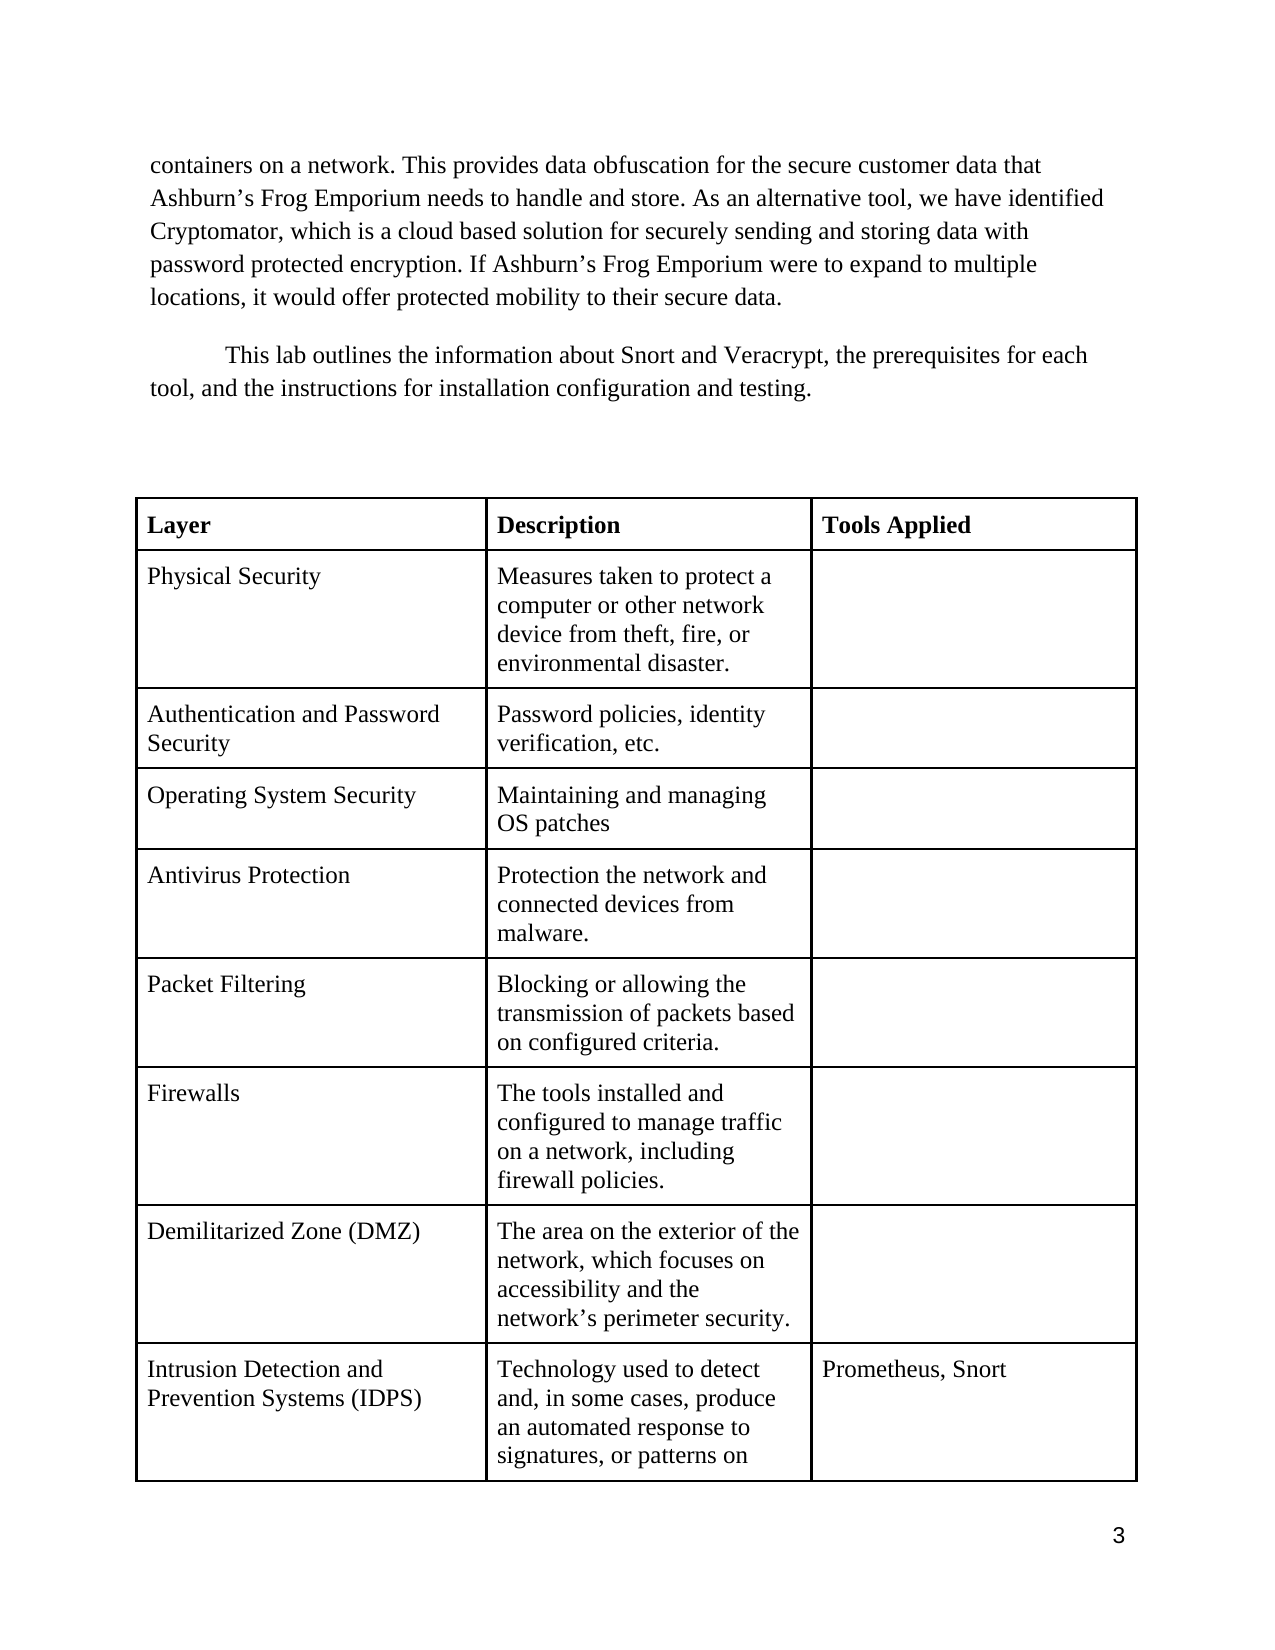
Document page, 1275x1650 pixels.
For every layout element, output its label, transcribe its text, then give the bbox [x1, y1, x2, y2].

table_cell Password policies, identity verification, etc. [488, 689, 810, 767]
table_cell [813, 1206, 1135, 1342]
table_cell Maintaining and managing OS patches [488, 769, 810, 848]
table_cell Physical Security [138, 551, 485, 687]
table_cell Demilitarized Zone (DMZ) [138, 1206, 485, 1342]
table_cell Prometheus, Snort [813, 1344, 1135, 1480]
table_cell Operating System Security [138, 769, 485, 848]
table_cell The area on the exterior of the network, which focuses on accessibility and the network’s perimeter security. [488, 1206, 810, 1342]
text This lab outlines the information about Snort and Veracrypt, the prerequisites for each tool, and the instructions for installation configuration and testing. [150, 340, 1125, 402]
table_cell Antivirus Protection [138, 850, 485, 957]
table_cell [813, 959, 1135, 1066]
table_cell [813, 850, 1135, 957]
table_cell Blocking or allowing the transmission of packets based on configured criteria. [488, 959, 810, 1066]
table_cell Authentication and Password Security [138, 689, 485, 767]
table_cell [813, 689, 1135, 767]
table_cell [813, 769, 1135, 848]
table_cell [813, 1068, 1135, 1204]
table_cell Protection the network and connected devices from malware. [488, 850, 810, 957]
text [150, 150, 1125, 311]
table_cell The tools installed and configured to manage traffic on a network, including firewall policies. [488, 1068, 810, 1204]
table_cell Packet Filtering [138, 959, 485, 1066]
table_header Description [488, 499, 810, 549]
table_header Tools Applied [813, 499, 1135, 549]
table_header Layer [138, 499, 485, 549]
table_cell Measures taken to protect a computer or other network device from theft, fire, or environmental disaster. [488, 551, 810, 687]
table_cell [488, 1344, 810, 1480]
table_cell [813, 551, 1135, 687]
table_cell Firewalls [138, 1068, 485, 1204]
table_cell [138, 1344, 485, 1480]
